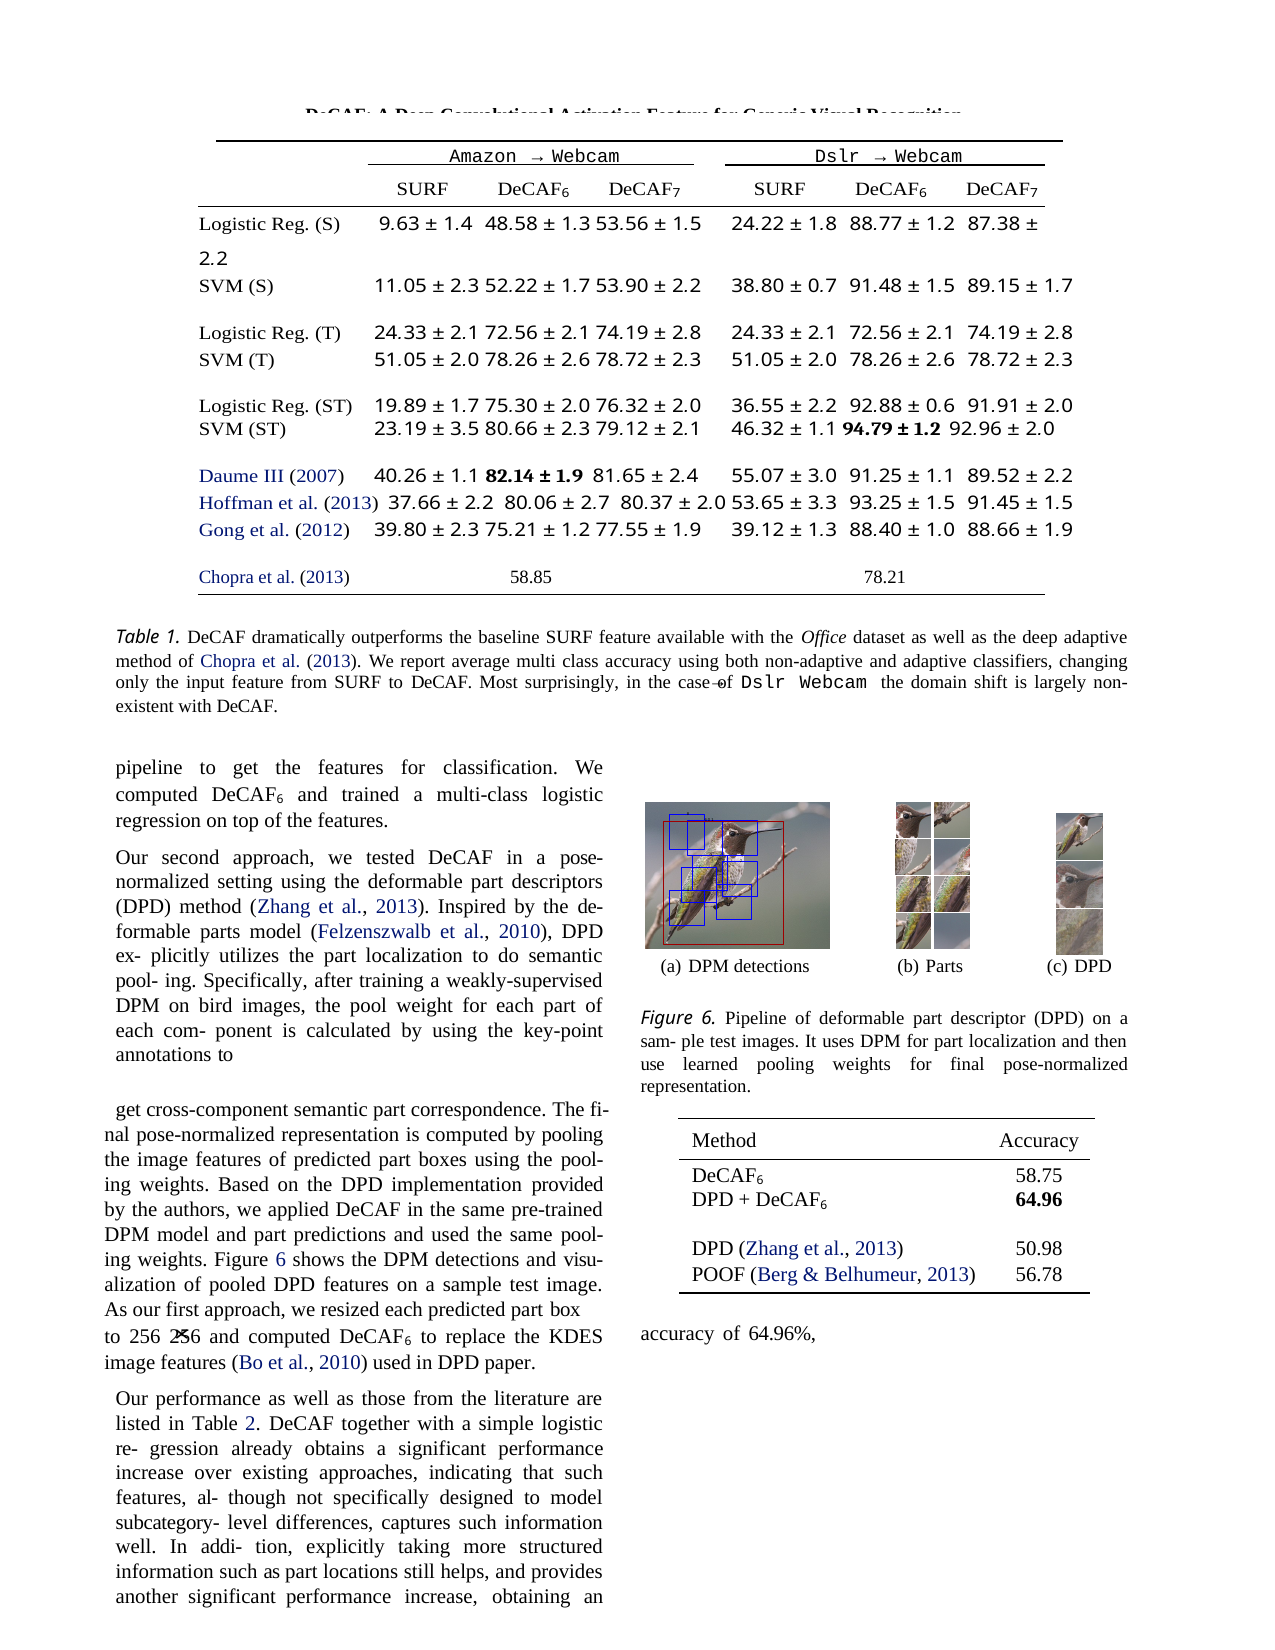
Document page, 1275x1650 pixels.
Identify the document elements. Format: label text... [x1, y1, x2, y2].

text SVM (T) 51.05 ± 2.0 78.26 ± 2.6 78.72 ± 2.3 51.05 ± 2.0 78.26 ± 2.6 78.72 ± 2.3 [198, 346, 1275, 372]
text Hoffman et al. (2013) 37.66 ± 2.2 80.06 ± 2.7 80.37 ± 2.0 53.65 ± 3.3 93.25 ± 1.5 91.45 ± 1.5 [198, 489, 1275, 515]
text Gong et al. (2012) 39.80 ± 2.3 75.21 ± 1.2 77.55 ± 1.9 39.12 ± 1.3 88.40 ± 1.0 88.66 ± 1.9 [198, 516, 1275, 542]
text Our second approach, we tested DeCAF in a pose- normalized setting using the deformable part descriptors (DPD) method (Zhang et al., 2013). Inspired by the de- formable parts model (Felzenszwalb et al., 2010), DPD ex- plicitly utilizes the part localization to do semantic pool- ing. Specifically, after training a weakly-supervised DPM on bird images, the pool weight for each part of each com- ponent is calculated by using the key-point annotations to [115, 845, 603, 1066]
list DPM detections (b) Parts (c) DPD [660, 798, 1275, 977]
text SVM (S) 11.05 ± 2.3 52.22 ± 1.7 53.90 ± 2.2 38.80 ± 0.7 91.48 ± 1.5 89.15 ± 1.7 [198, 279, 1275, 295]
text Table 1. DeCAF dramatically outperforms the baseline SURF feature available with the Office dataset as well as the deep adaptive method of Chopra et al. (2013). We report average multi class accuracy using both non-adaptive and adaptive classifiers, changing only the input feature from SURF to DeCAF. Most surprisingly, in the case of Dslr Webcam the domain shift is largely non-existent with DeCAF. [115, 624, 1128, 716]
text SURF DeCAF6 DeCAF7 SURF DeCAF6 DeCAF7 Logistic Reg. (S) 9.63 ± 1.4 48.58 ± 1.3 53.56 ± 1.5 24.22 ± 1.8 88.77 ± 1.2 87.38 ± 2.2 [198, 178, 1045, 271]
text Our performance as well as those from the literature are listed in Table 2. DeCAF together with a simple logistic re- gression already obtains a significant performance increase over existing approaches, indicating that such features, al- though not specifically designed to model subcategory- level differences, captures such information well. In addi- tion, explicitly taking more structured information such as part locations still helps, and provides another significant performance increase, obtaining an accuracy of 64.96%, [115, 1386, 603, 1608]
picture [645, 802, 660, 949]
text Chopra et al. (2013) 58.85 78.21 [198, 566, 1275, 587]
text Logistic Reg. (ST) 19.89 ± 1.7 75.30 ± 2.0 76.32 ± 2.0 36.55 ± 2.2 92.88 ± 0.6 91.91 ± 2.0 [198, 396, 1275, 417]
text get cross-component semantic part correspondence. The fi- [115, 1097, 1275, 1121]
text to 256 256 and computed DeCAF6 to replace the KDES image features (Bo et al., 2010) used in DPD paper. [104, 1321, 603, 1374]
text pipeline to get the features for classification. We computed DeCAF6 and trained a multi-class logistic regression on top of the features. [115, 755, 603, 832]
text Daume III (2007) 40.26 ± 1.1 82.14 ± 1.9 81.65 ± 2.4 55.07 ± 3.0 91.25 ± 1.1 89.52 ± 2.2 [198, 463, 1275, 488]
text nal pose-normalized representation is computed by pooling the image features of predicted part boxes using the pool- ing weights. Based on the DPD implementation provided by the authors, we applied DeCAF in the same pre-trained DPM model and part predictions and used the same pool- ing weights. Figure 6 shows the DPM detections and visu- alization of pooled DPD features on a sample test image. As our first approach, we resized each predicted part box [104, 1121, 603, 1321]
text Logistic Reg. (T) 24.33 ± 2.1 72.56 ± 2.1 74.19 ± 2.8 24.33 ± 2.1 72.56 ± 2.1 74.19 ± 2.8 [198, 319, 1275, 345]
text Amazon → Webcam Dslr → Webcam [137, 145, 1275, 168]
text SVM (ST) 23.19 ± 3.5 80.66 ± 2.3 79.12 ± 2.1 46.32 ± 1.1 94.79 ± 1.2 92.96 ± 2.0 [198, 417, 1275, 440]
text Figure 6. Pipeline of deformable part descriptor (DPD) on a sam- ple test images. It uses DPM for part localization and then use learned pooling weights for final pose-normalized representation. [640, 1004, 1128, 1096]
